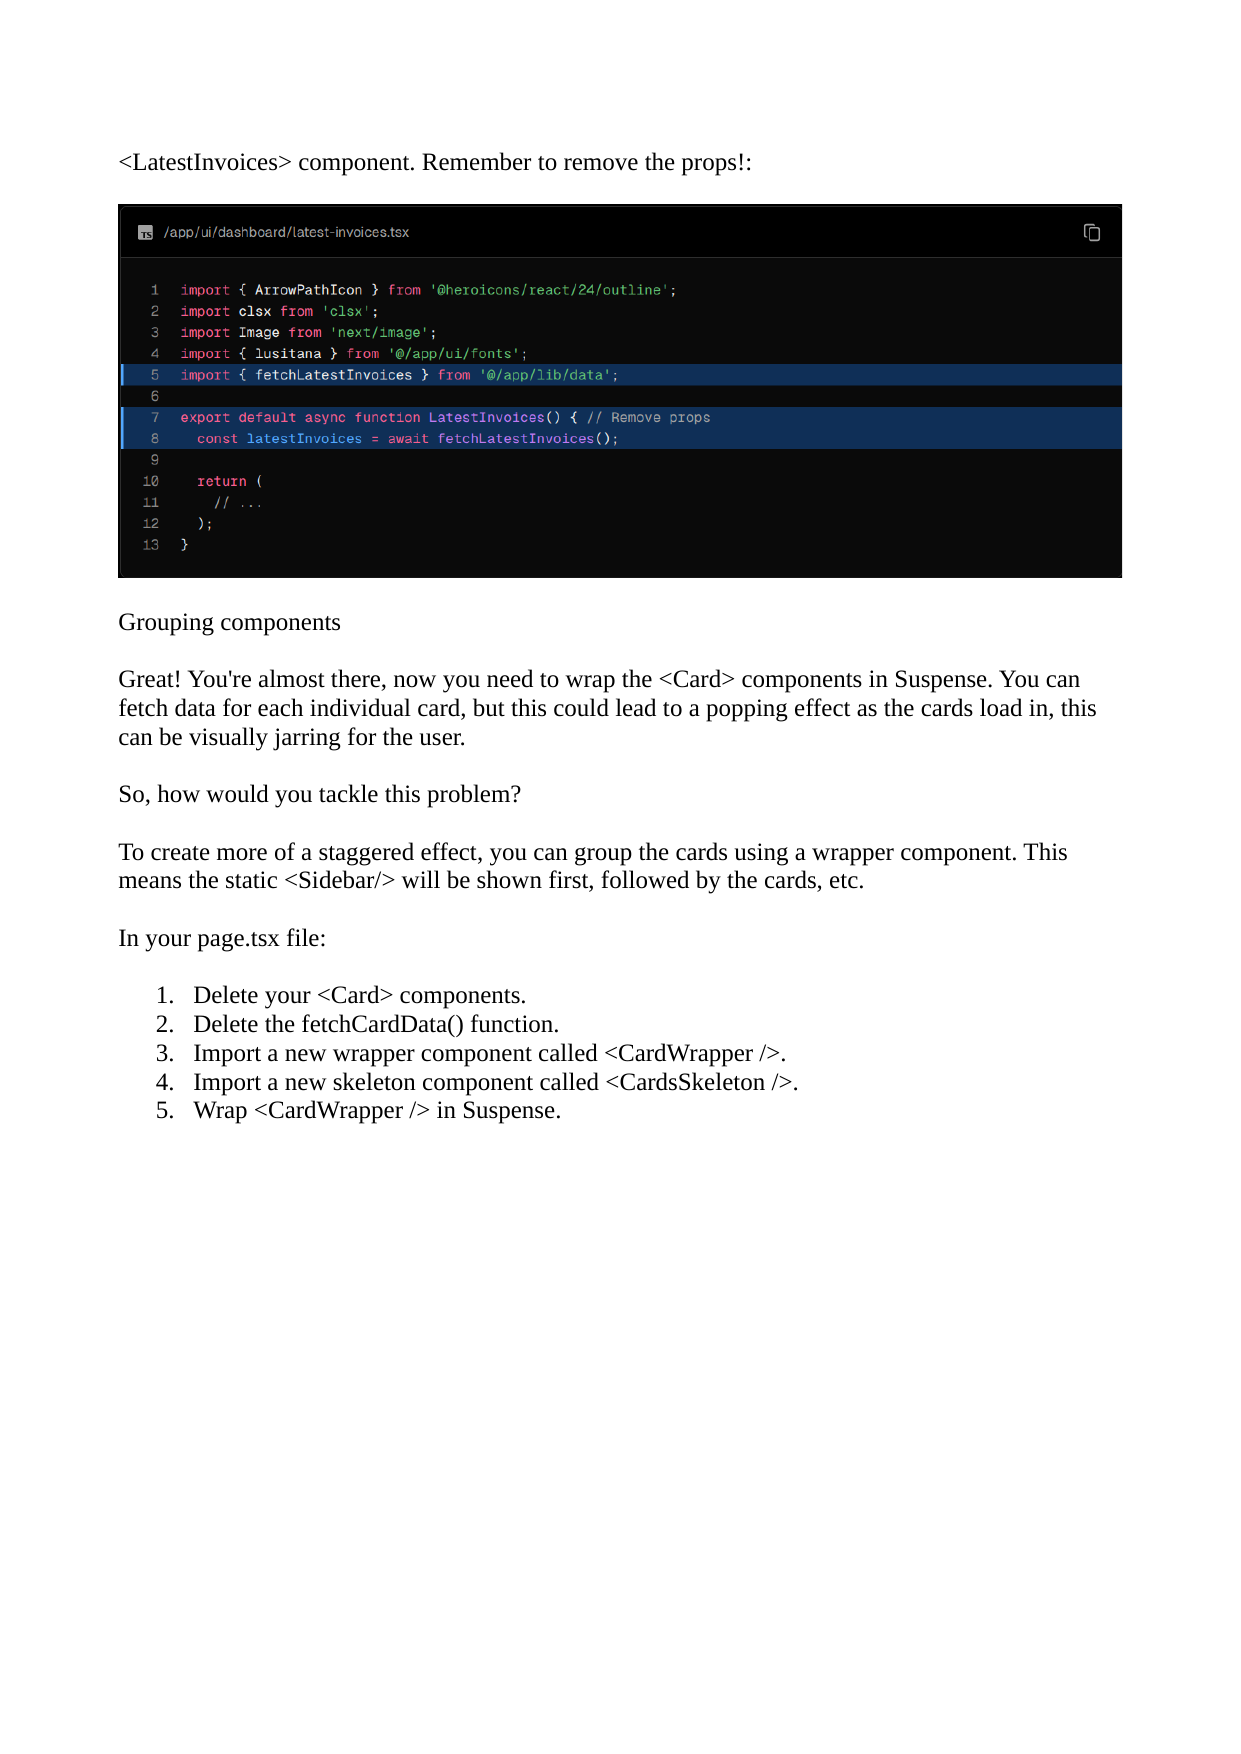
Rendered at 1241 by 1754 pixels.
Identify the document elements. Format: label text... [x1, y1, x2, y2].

list Delete your <Card> components. [156, 980, 1122, 1009]
list Delete the fetchCardData() function. [156, 1009, 1122, 1038]
text <LatestInvoices> component. Remember to remove the props!: [118, 147, 1122, 176]
list Import a new skeleton component called <CardsSkeleton />. [156, 1067, 1122, 1095]
text So, how would you tackle this problem? [118, 779, 1122, 808]
text To create more of a staggered effect, you can group the cards using a wrapper component. This means the static <Sidebar/> will be shown first, followed by the cards, etc. [118, 837, 1122, 894]
list Wrap <CardWrapper /> in Suspense. [156, 1095, 1122, 1124]
text Grouping components [118, 607, 1122, 635]
text In your page.tsx file: [118, 923, 1122, 952]
text Great! You're almost there, now you need to wrap the <Card> components in Suspense. You can fetch data for each individual card, but this could lead to a popping effect as the cards load in, this can be visually jarring for the user. [118, 664, 1122, 750]
list Import a new wrapper component called <CardWrapper />. [156, 1038, 1122, 1067]
picture [118, 204, 1123, 578]
